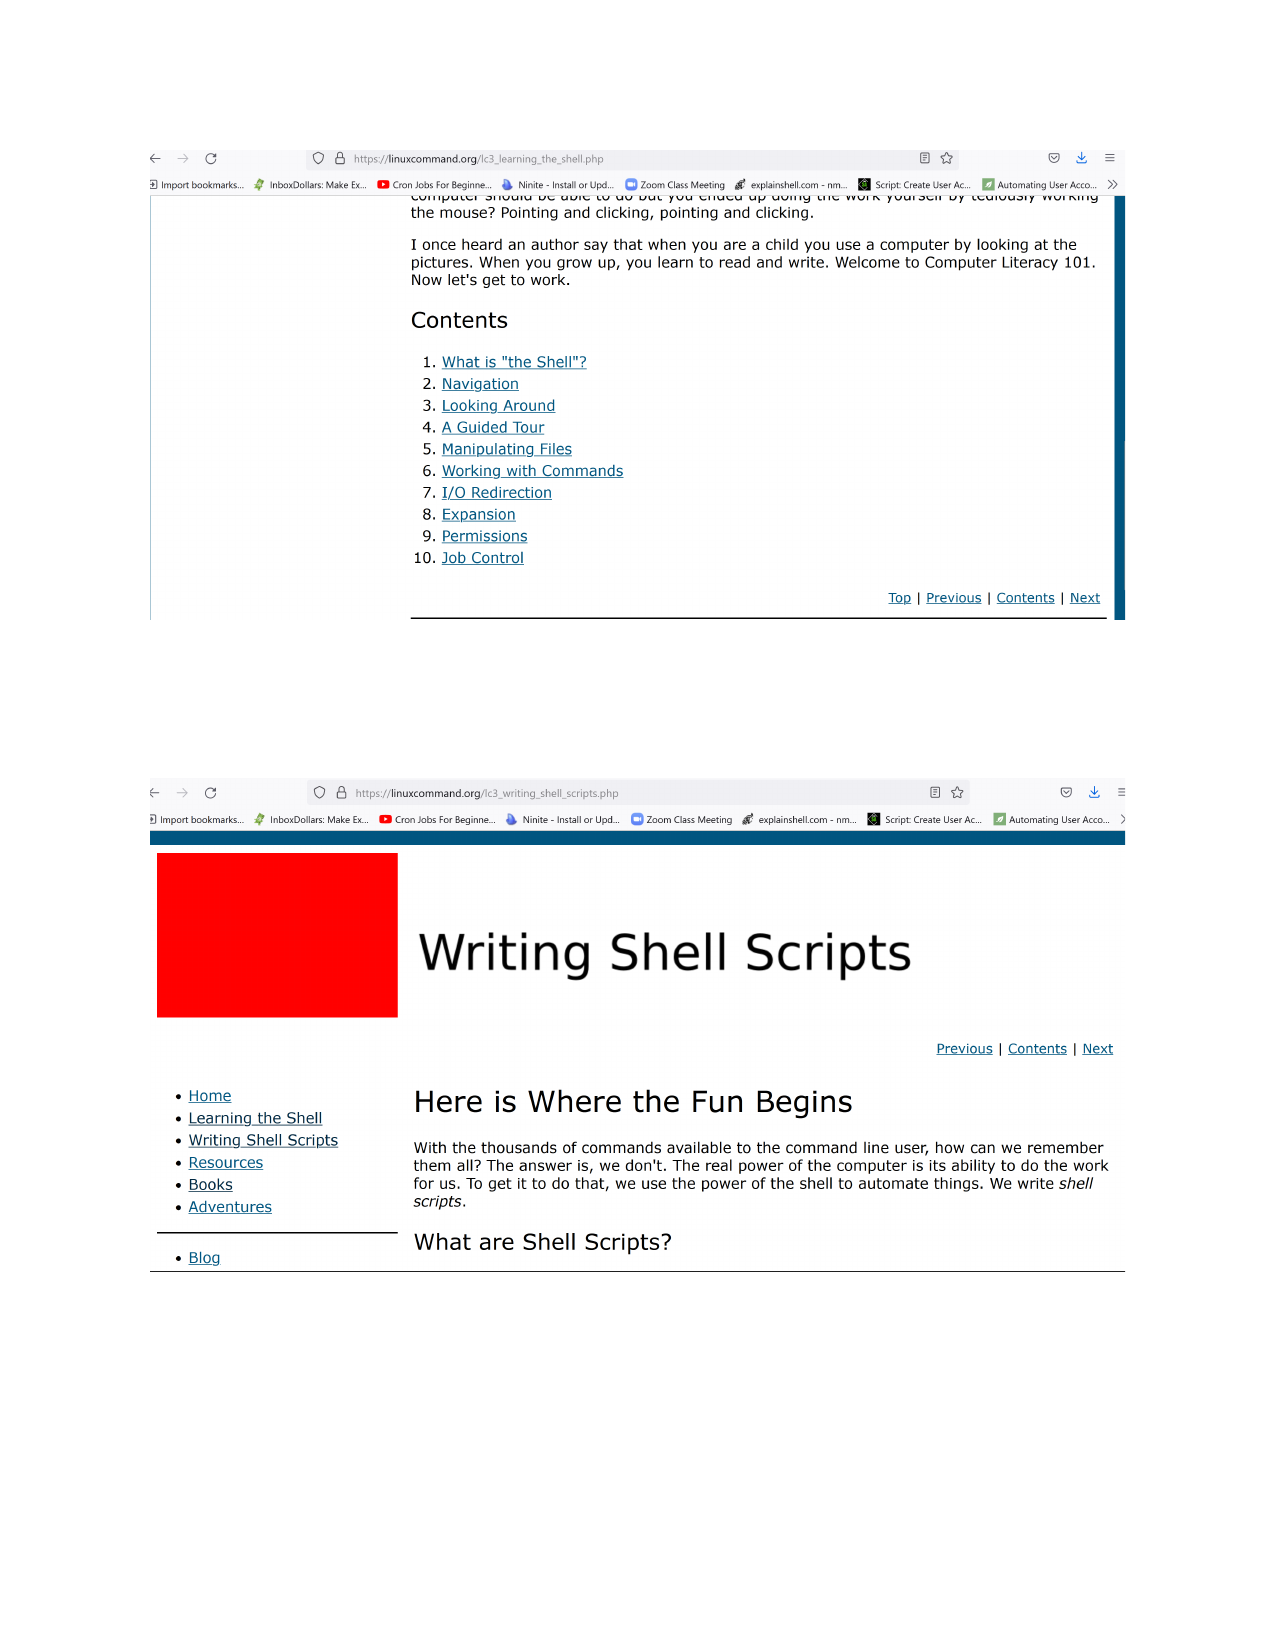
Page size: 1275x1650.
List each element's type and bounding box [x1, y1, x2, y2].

picture [150, 846, 1125, 1272]
picture [150, 778, 1125, 830]
picture [150, 150, 1125, 620]
